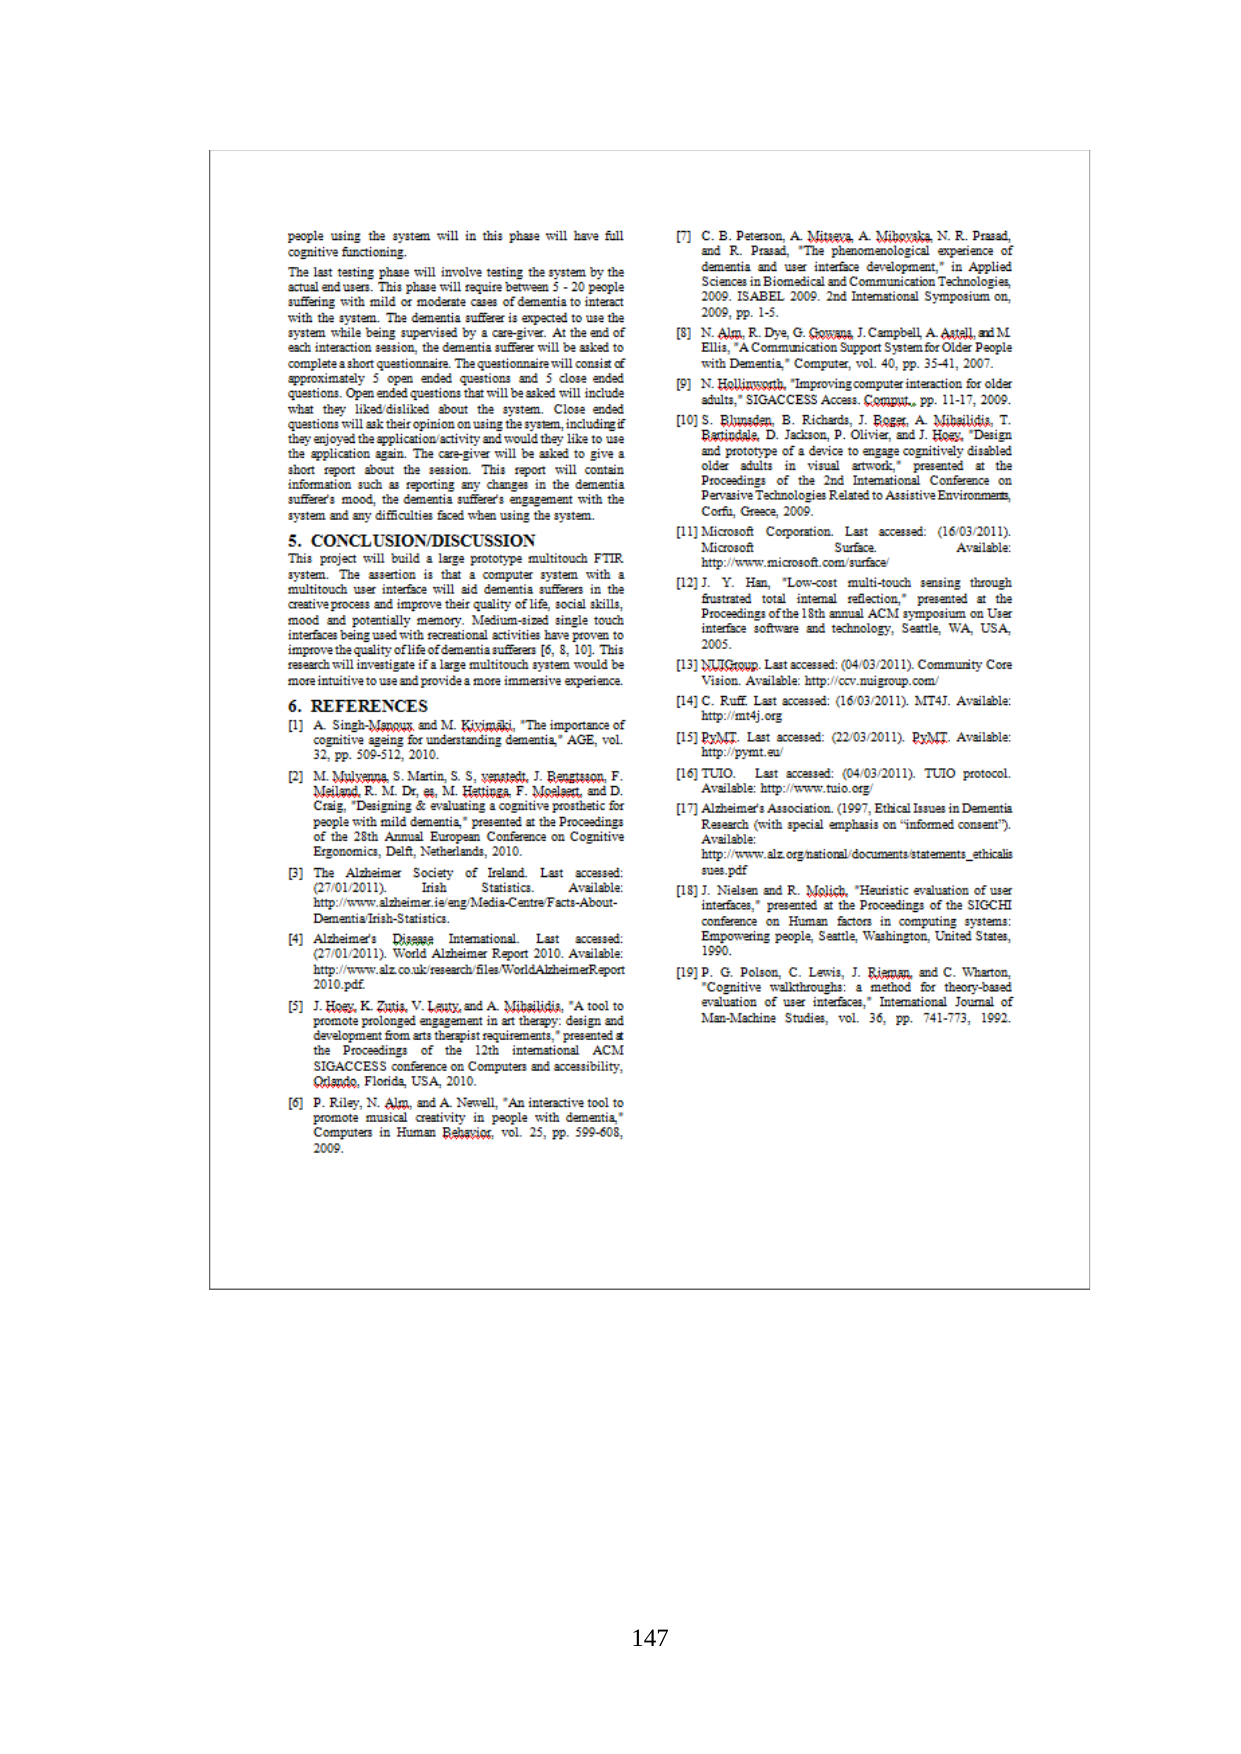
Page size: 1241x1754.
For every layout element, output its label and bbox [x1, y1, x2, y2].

picture [209, 150, 1091, 1290]
